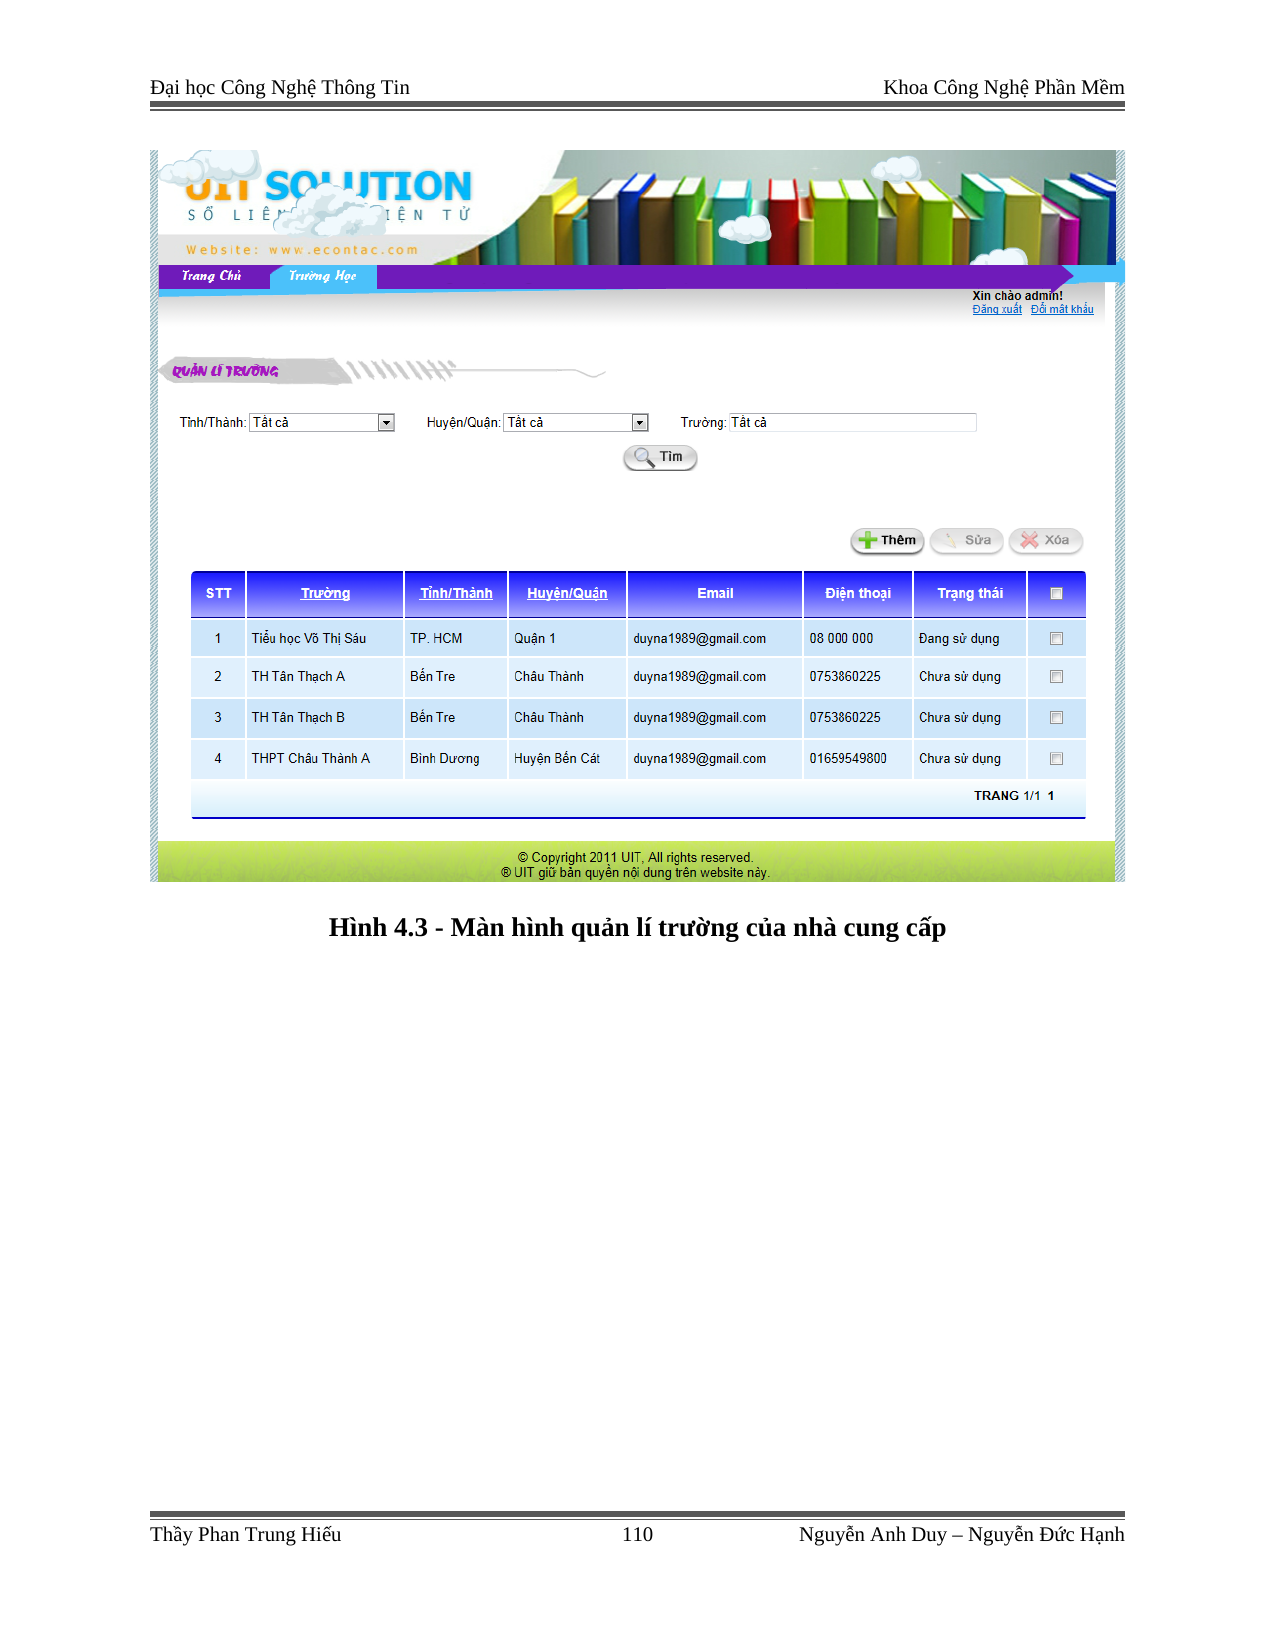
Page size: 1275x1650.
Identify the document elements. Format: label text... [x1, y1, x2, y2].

subtitle Hình 4.3 - Màn hình quản lí trường của nhà cung cấp [150, 911, 1125, 942]
picture [150, 150, 1125, 882]
